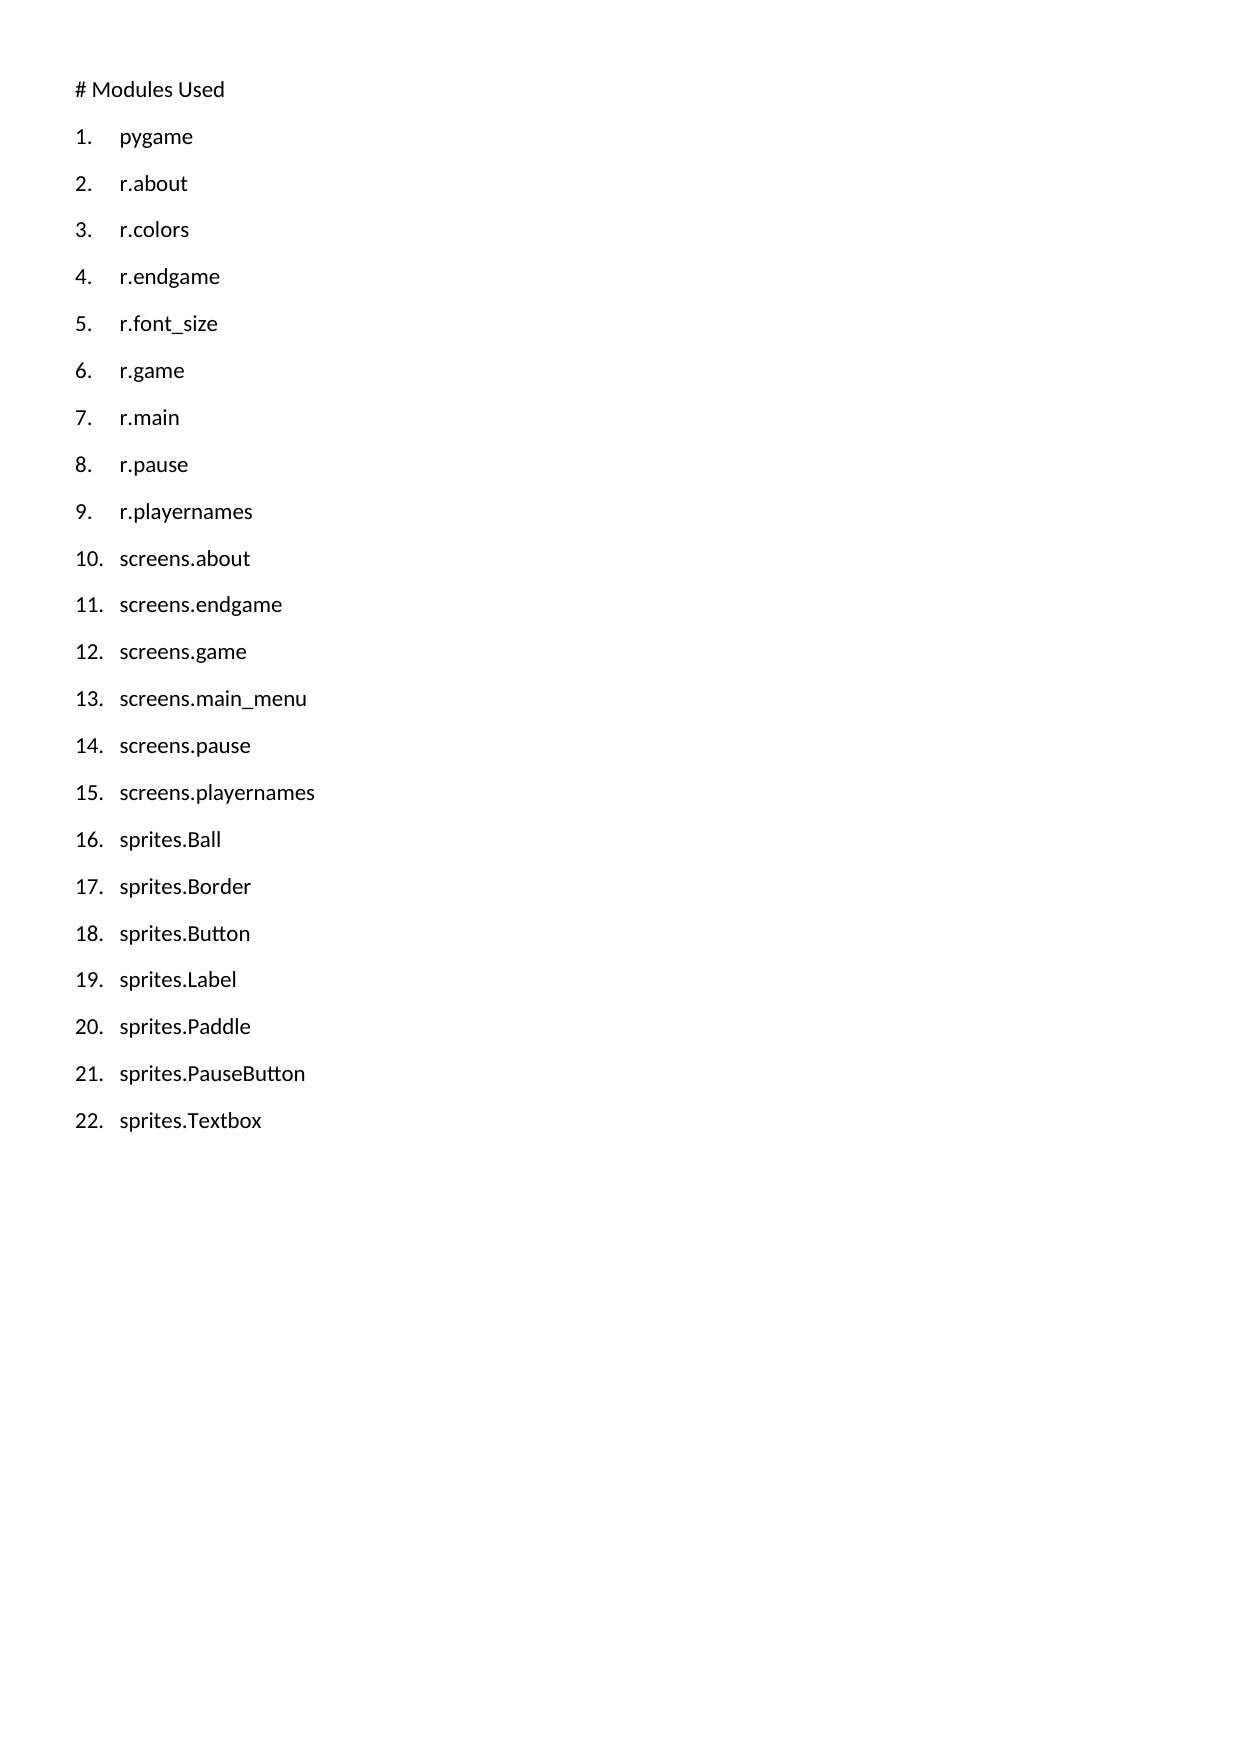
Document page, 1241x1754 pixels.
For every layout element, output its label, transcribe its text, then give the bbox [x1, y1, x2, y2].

list r.main [75, 403, 1165, 431]
text # Modules Used [75, 75, 1165, 103]
list screens.endgame [75, 591, 1165, 619]
list sprites.Textbox [75, 1106, 1165, 1134]
list sprites.Label [75, 966, 1165, 994]
list r.playernames [75, 497, 1165, 525]
list screens.about [75, 544, 1165, 572]
list sprites.PauseButton [75, 1059, 1165, 1087]
list r.game [75, 356, 1165, 384]
list sprites.Button [75, 919, 1165, 947]
list pygame [75, 122, 1165, 150]
list r.font_size [75, 309, 1165, 337]
list screens.pause [75, 731, 1165, 759]
list sprites.Border [75, 872, 1165, 900]
list screens.main_menu [75, 684, 1165, 712]
list r.endgame [75, 262, 1165, 291]
list sprites.Ball [75, 825, 1165, 853]
list sprites.Paddle [75, 1012, 1165, 1041]
list r.colors [75, 216, 1165, 244]
list r.pause [75, 450, 1165, 478]
list screens.playernames [75, 778, 1165, 806]
list screens.game [75, 637, 1165, 666]
list r.about [75, 169, 1165, 197]
